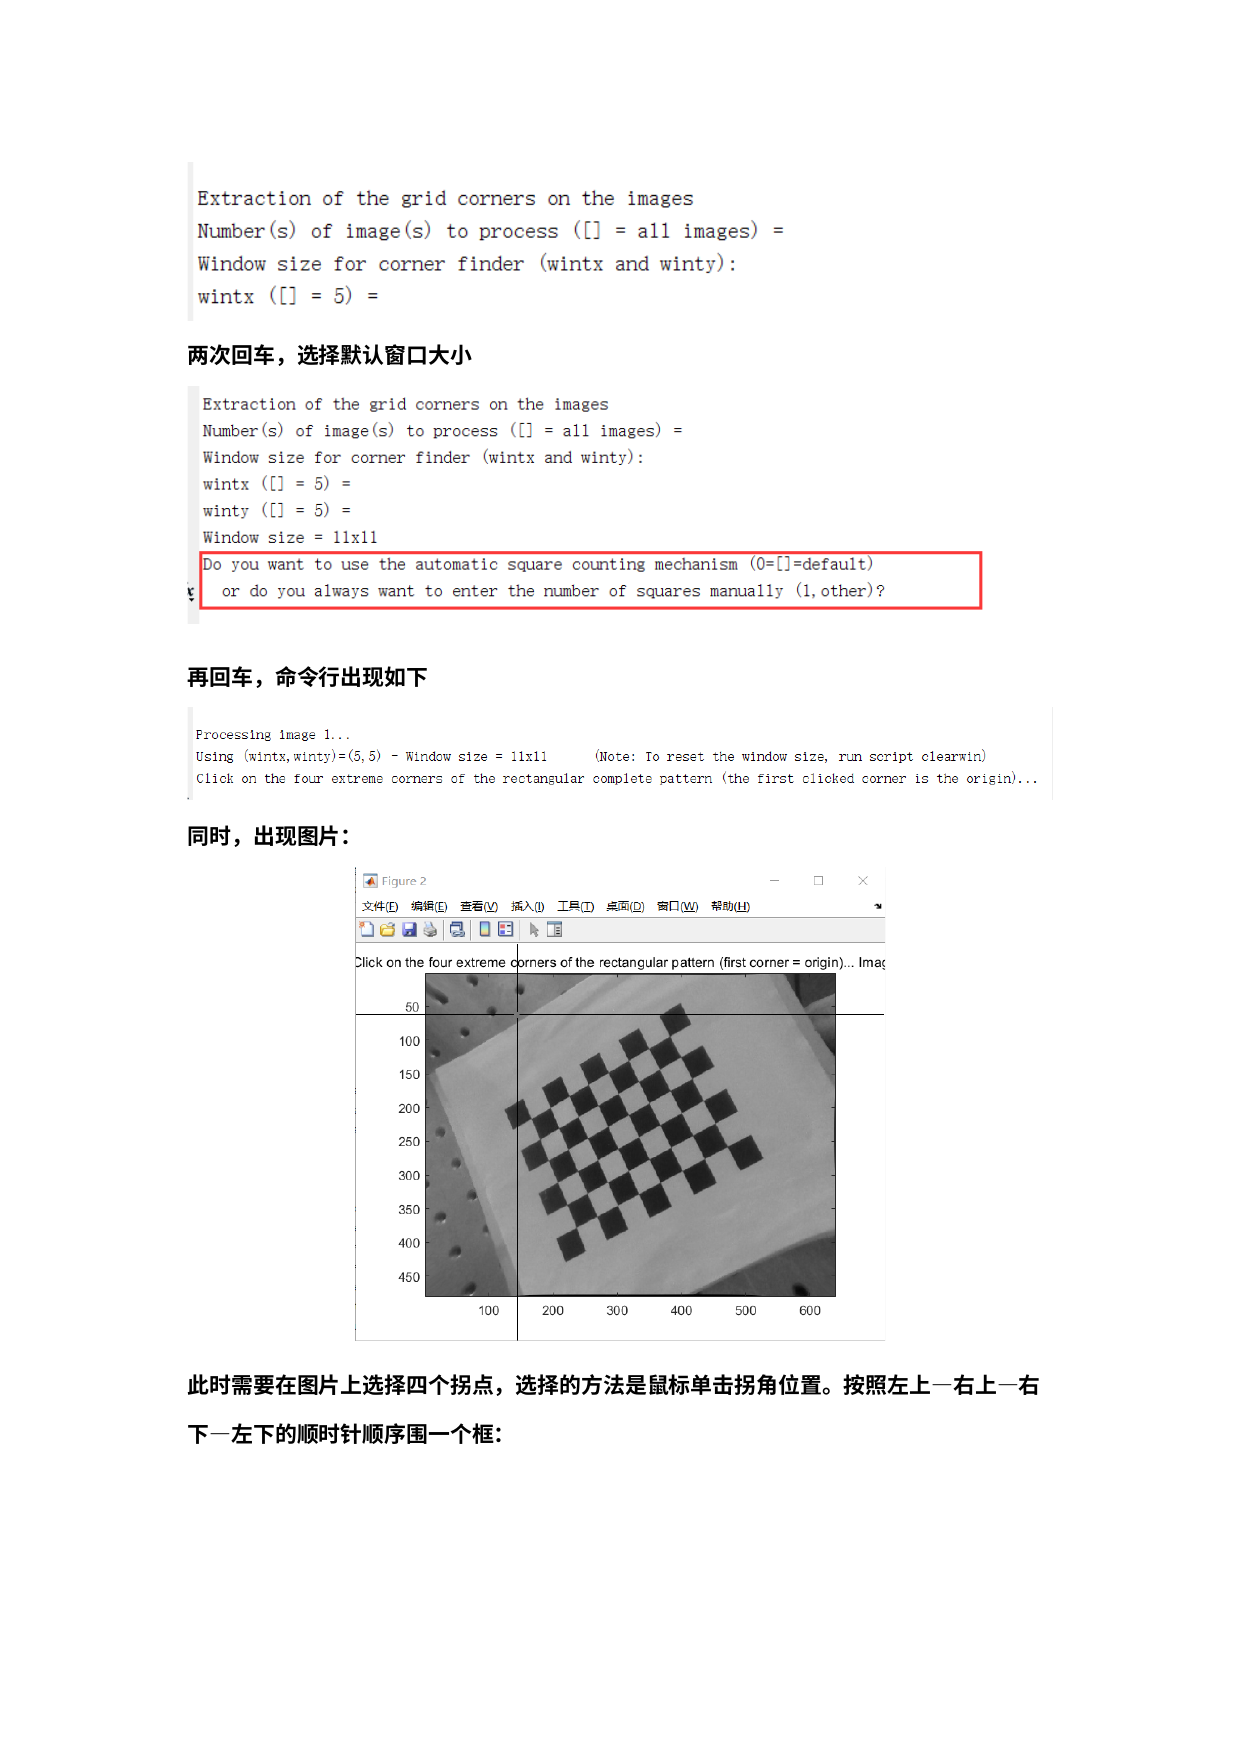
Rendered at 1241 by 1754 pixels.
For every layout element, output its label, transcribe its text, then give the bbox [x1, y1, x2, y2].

picture [187, 162, 903, 321]
text 两次回车，选择默认窗口大小 [187, 338, 1053, 370]
text 此时需要在图片上选择四个拐点，选择的方法是鼠标单击拐角位置。按照左上—右上—右下—左下的顺时针顺序围一个框： [187, 1368, 1053, 1449]
picture [187, 386, 1053, 624]
picture [187, 707, 1053, 800]
text 再回车，命令行出现如下 [187, 659, 1053, 692]
picture [355, 867, 886, 1341]
text 同时，出现图片： [187, 819, 1053, 851]
